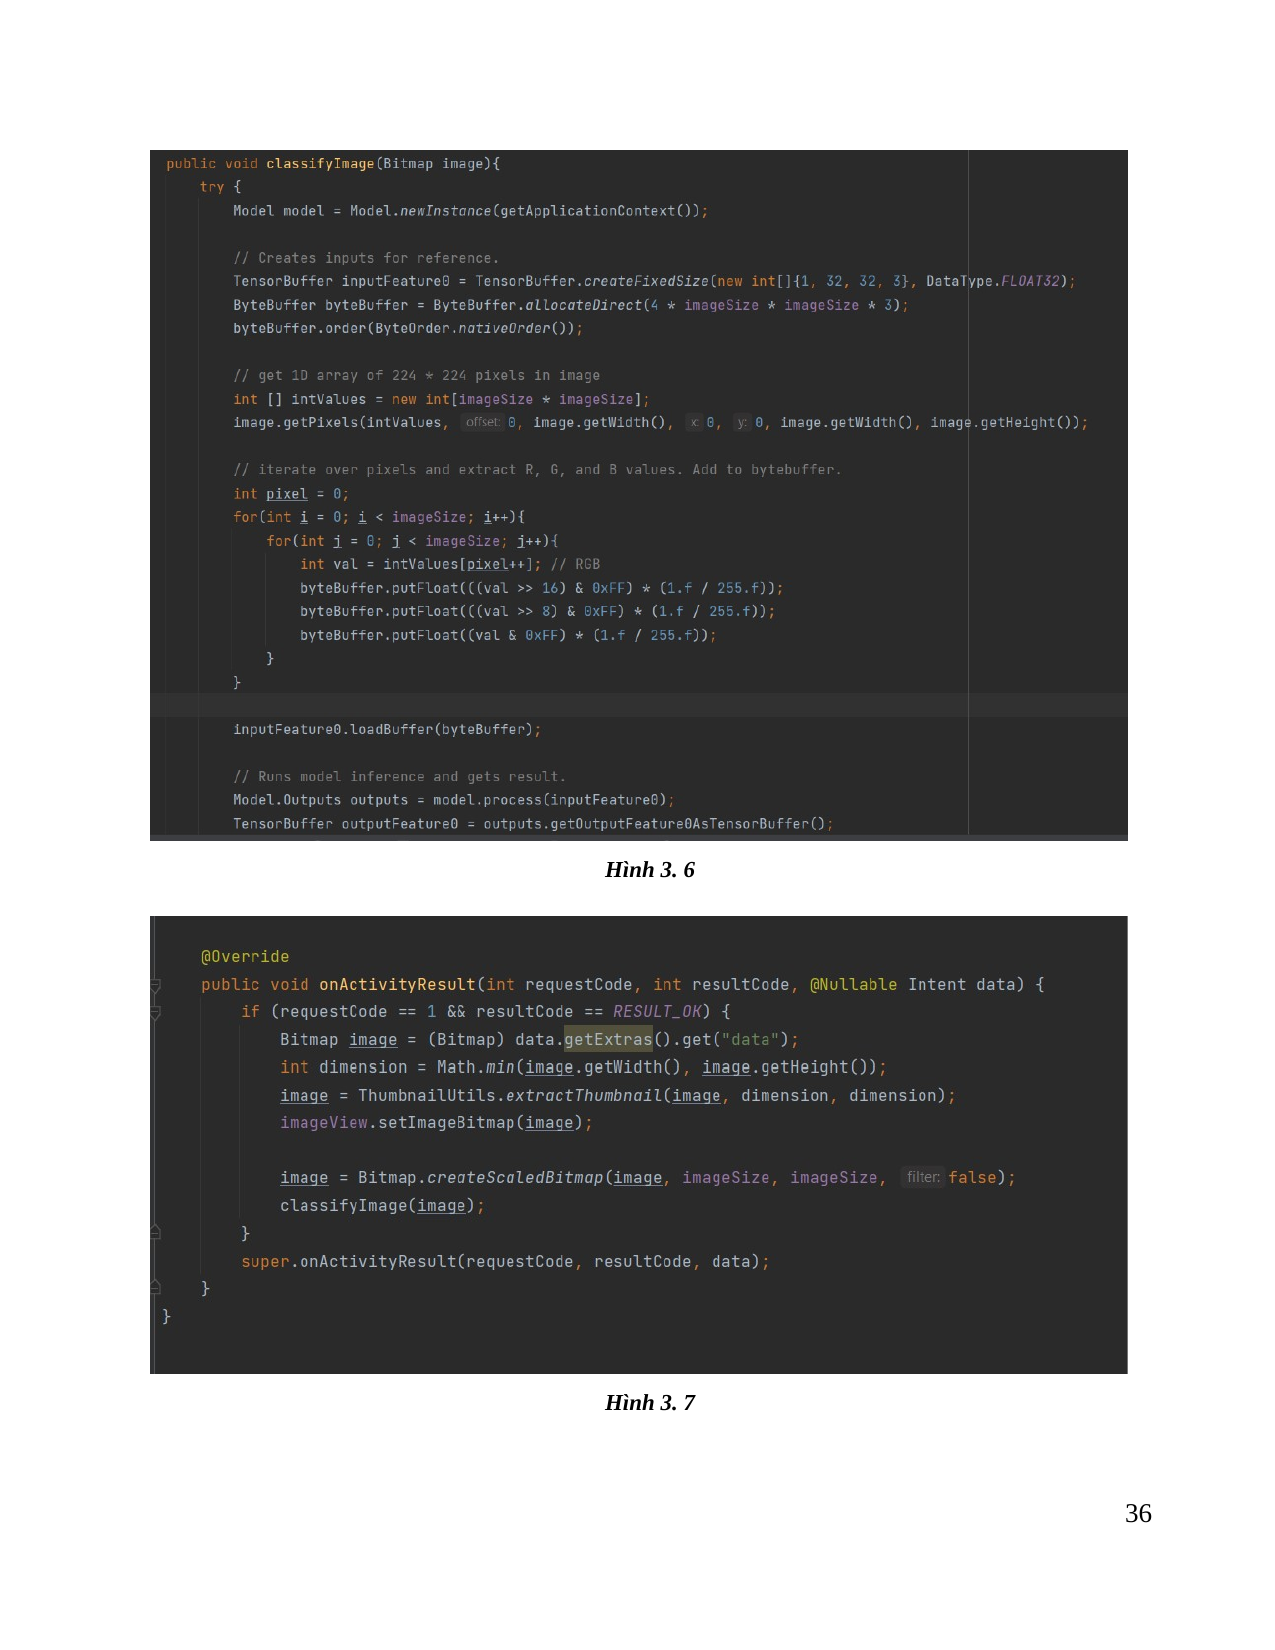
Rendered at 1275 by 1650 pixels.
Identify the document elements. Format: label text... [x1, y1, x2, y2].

picture [150, 916, 1128, 1374]
picture [150, 150, 1128, 841]
